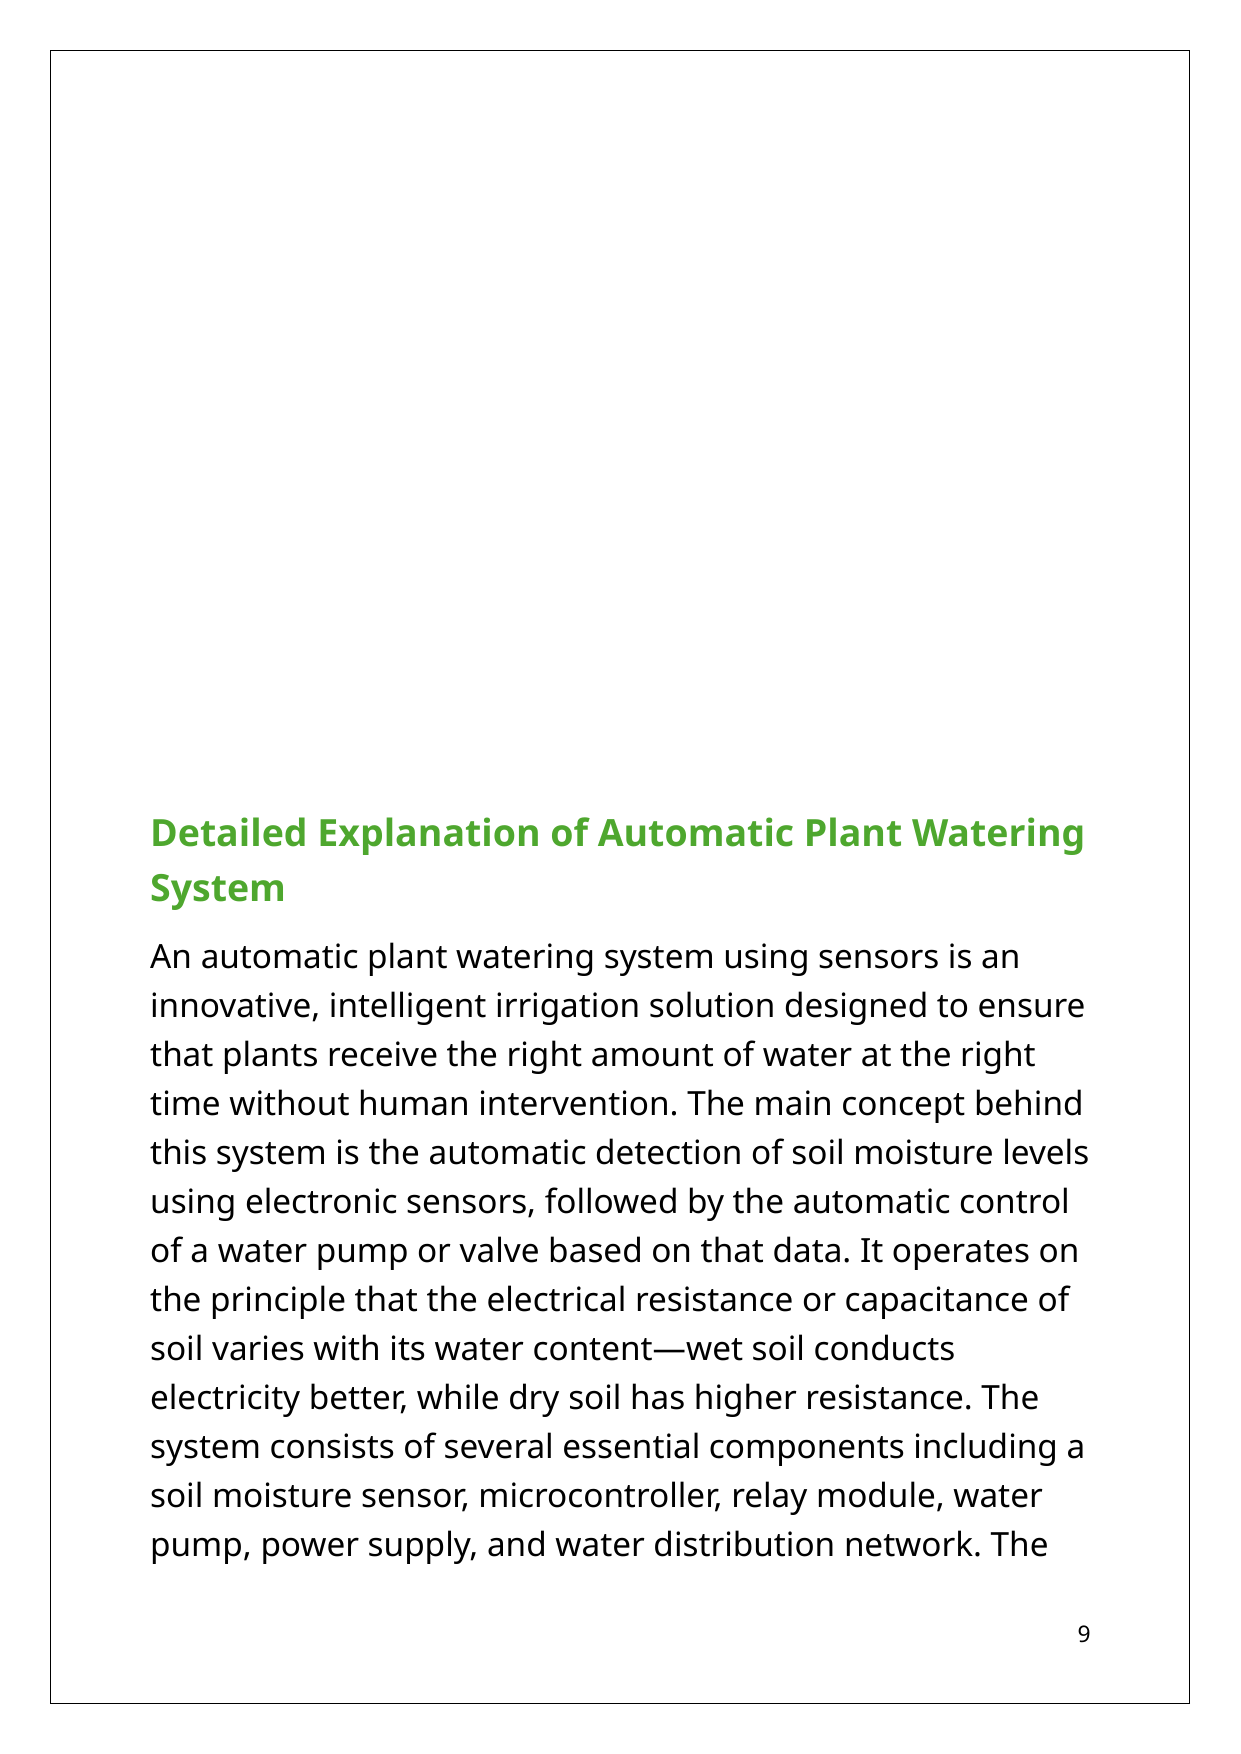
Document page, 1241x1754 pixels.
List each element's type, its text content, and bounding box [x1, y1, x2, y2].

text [150, 933, 1090, 1566]
text Detailed Explanation of Automatic Plant Watering System [150, 806, 1090, 912]
